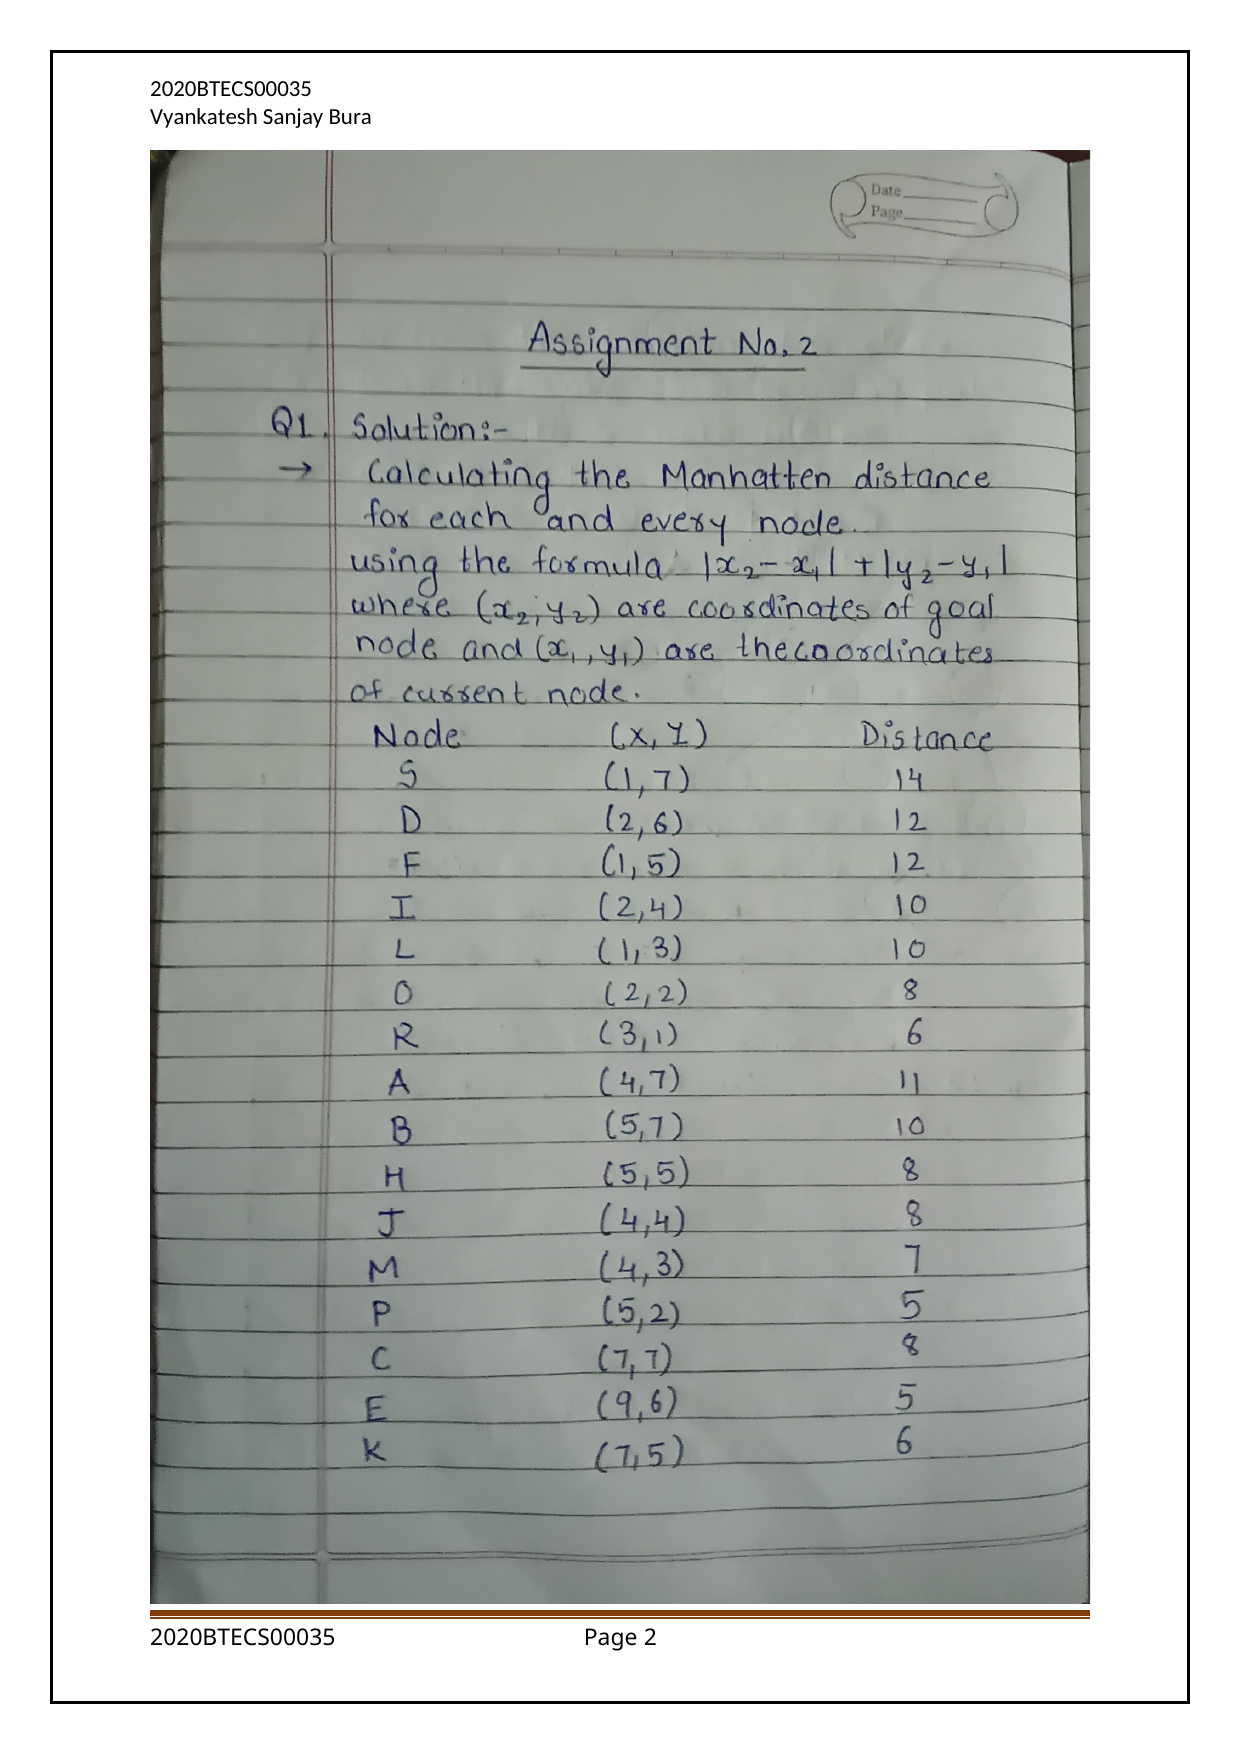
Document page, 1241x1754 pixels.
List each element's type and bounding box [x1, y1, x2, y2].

picture [150, 150, 1091, 1604]
